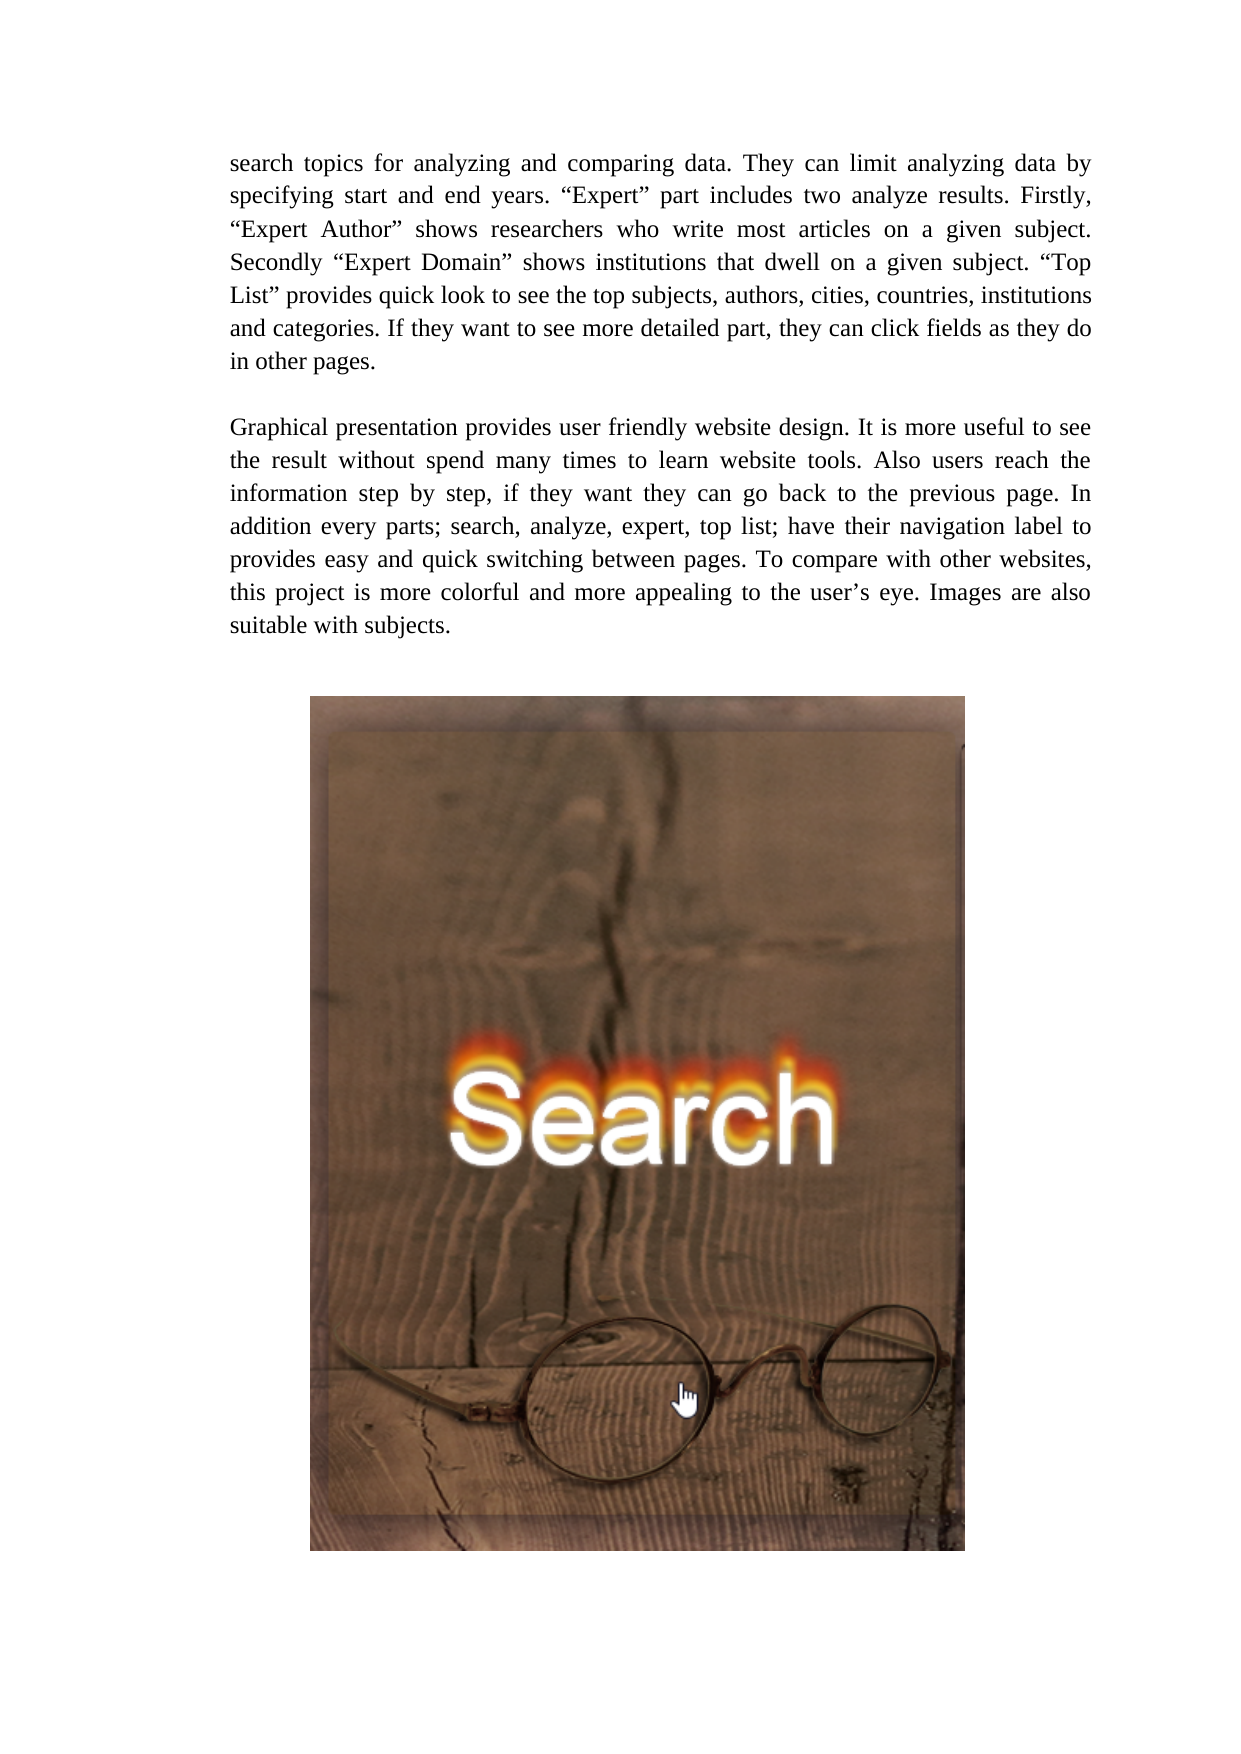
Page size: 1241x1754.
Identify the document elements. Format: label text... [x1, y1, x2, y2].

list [229, 148, 1093, 374]
picture [310, 696, 965, 1551]
list Graphical presentation provides user friendly website design. It is more useful to see the result without spend many times to learn website tools. Also users reach the information step by step, if they want they can go back to the previous page. In addition every parts; search, analyze, expert, top list; have their navigation label to provides easy and quick switching between pages. To compare with other websites, this project is more colorful and more appealing to the user’s eye. Images are also suitable with subjects. [229, 412, 1093, 639]
